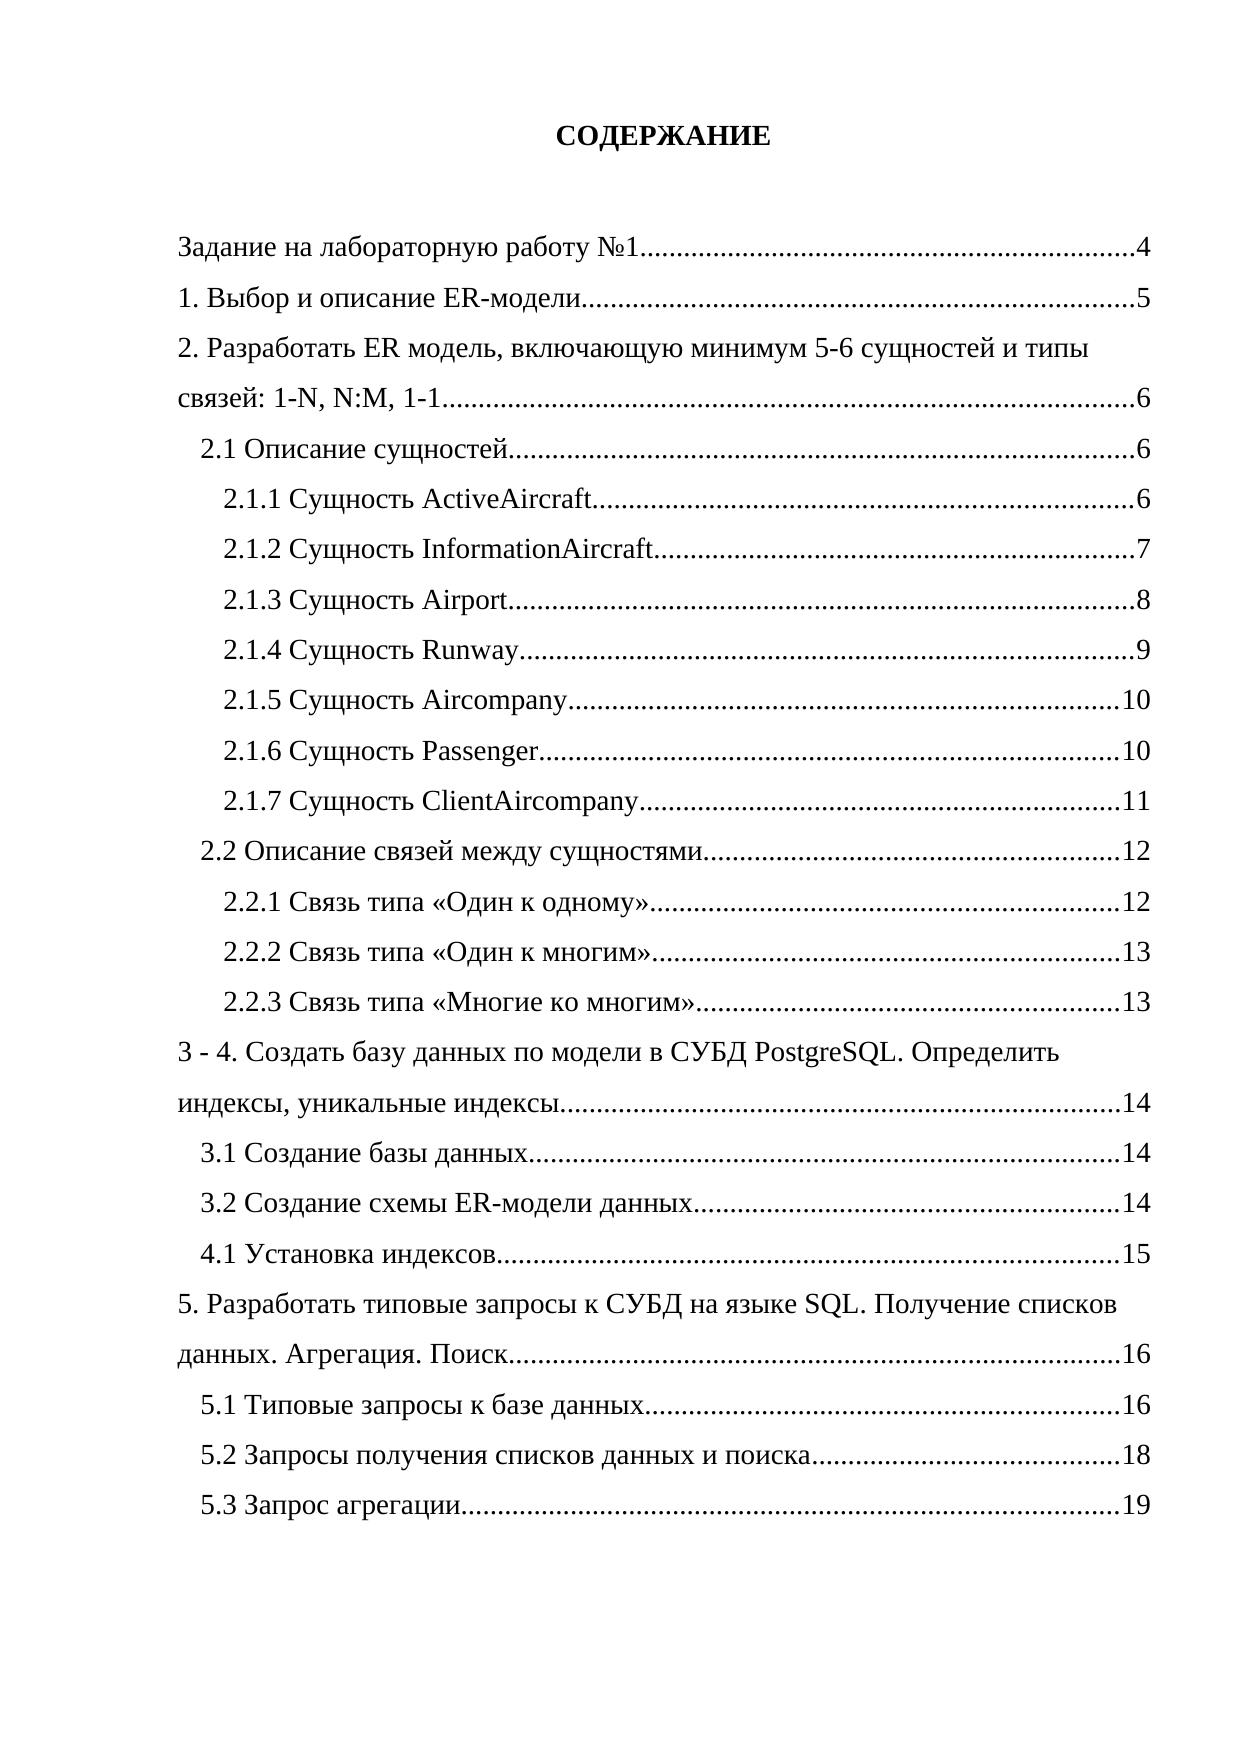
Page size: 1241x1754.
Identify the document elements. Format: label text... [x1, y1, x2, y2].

text СОДЕРЖАНИЕ [177, 118, 1149, 152]
